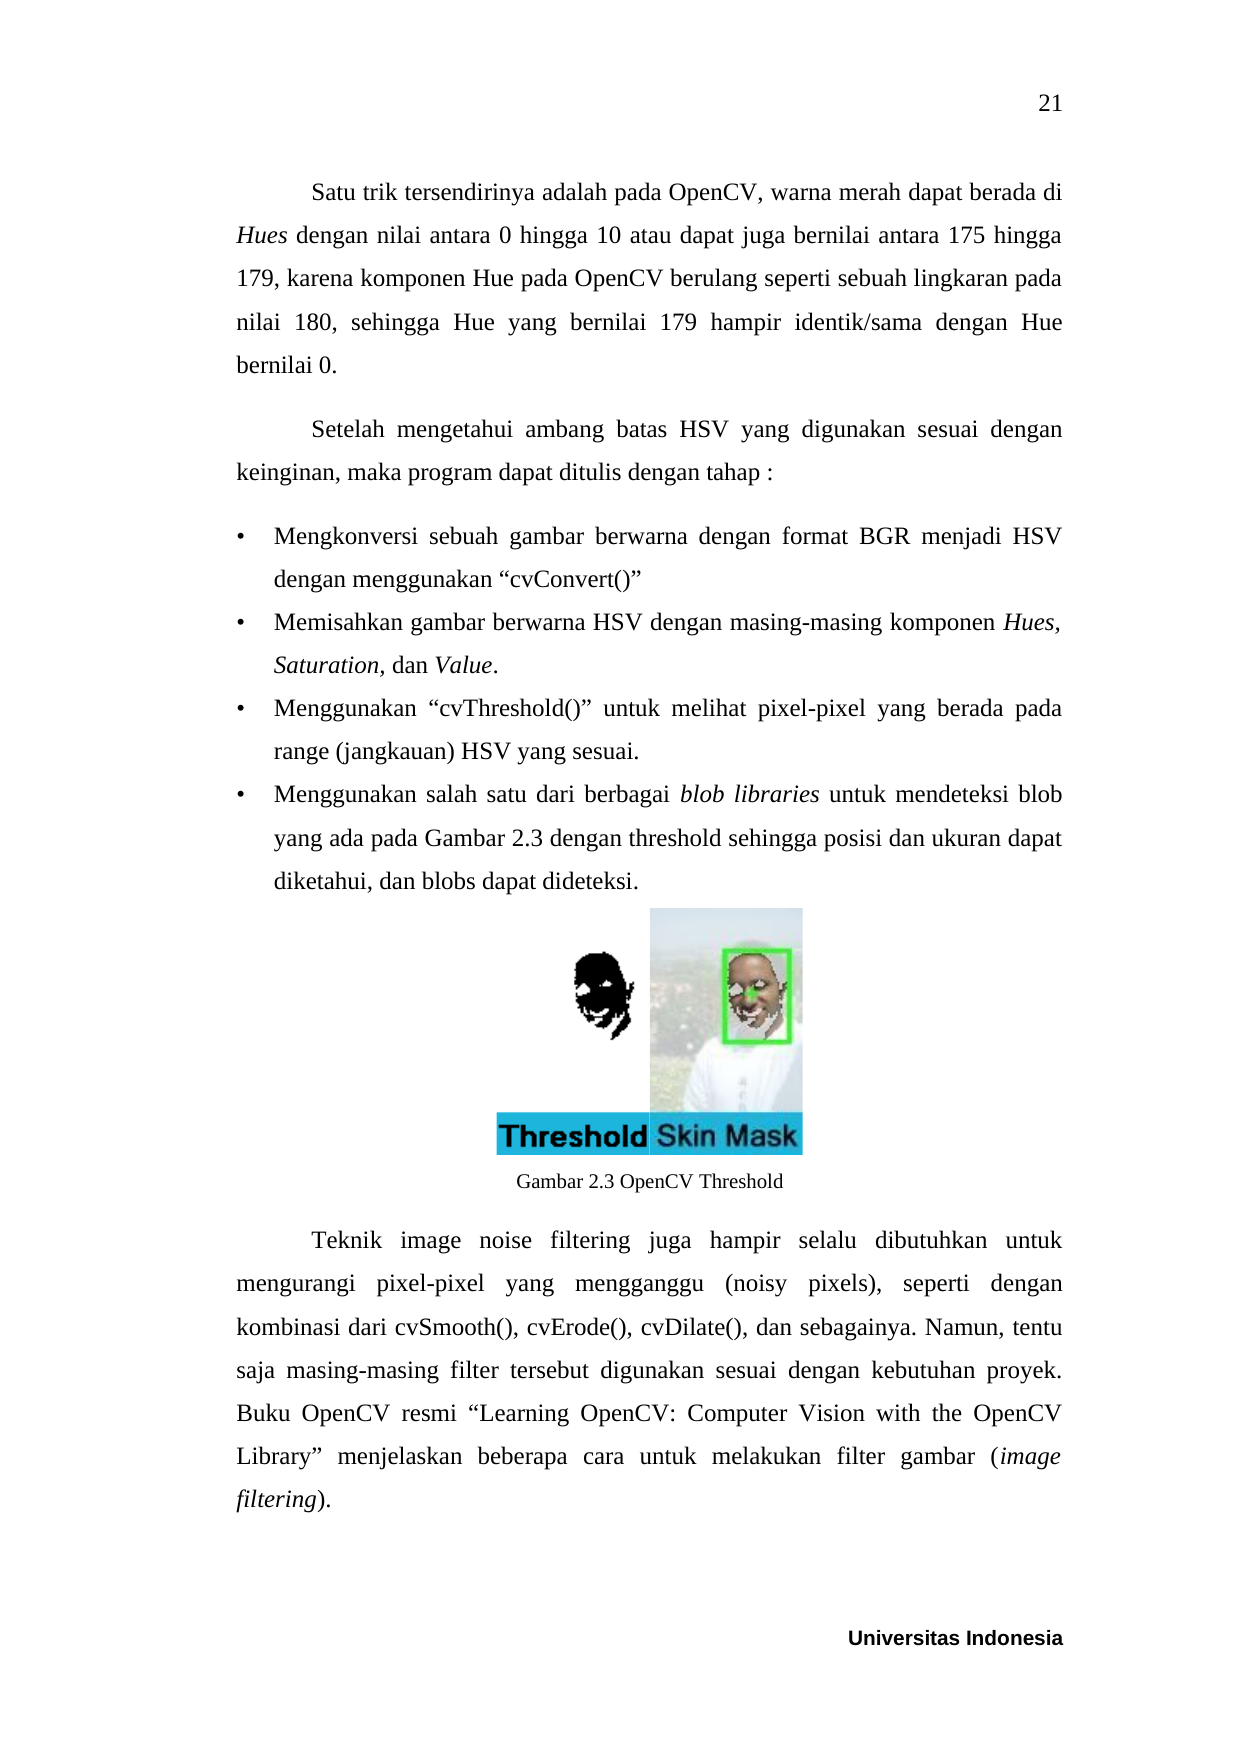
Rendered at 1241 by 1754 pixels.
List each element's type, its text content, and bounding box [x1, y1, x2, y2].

picture [496, 908, 803, 1155]
text • Mengkonversi sebuah gambar berwarna dengan format BGR menjadi HSV dengan menggunakan “cvConvert()” [236, 521, 1063, 593]
text • Memisahkan gambar berwarna HSV dengan masing-masing komponen Hues, Saturation, dan Value. [236, 607, 1063, 679]
text Teknik image noise filtering juga hampir selalu dibutuhkan untuk mengurangi pixel-pixel yang mengganggu (noisy pixels), seperti dengan kombinasi dari cvSmooth(), cvErode(), cvDilate(), dan sebagainya. Namun, tentu saja masing-masing filter tersebut digunakan sesuai dengan kebutuhan proyek. Buku OpenCV resmi “Learning OpenCV: Computer Vision with the OpenCV Library” menjelaskan beberapa cara untuk melakukan filter gambar (image filtering). [236, 1225, 1063, 1513]
text • Menggunakan “cvThreshold()” untuk melihat pixel-pixel yang berada pada range (jangkauan) HSV yang sesuai. [236, 693, 1063, 765]
text • Menggunakan salah satu dari berbagai blob libraries untuk mendeteksi blob yang ada pada Gambar 2.3 dengan threshold sehingga posisi dan ukuran dapat diketahui, dan blobs dapat dideteksi. [236, 779, 1063, 894]
text Satu trik tersendirinya adalah pada OpenCV, warna merah dapat berada di Hues dengan nilai antara 0 hingga 10 atau dapat juga bernilai antara 175 hingga 179, karena komponen Hue pada OpenCV berulang seperti sebuah lingkaran pada nilai 180, sehingga Hue yang bernilai 179 hampir identik/sama dengan Hue bernilai 0. [236, 177, 1063, 378]
text Setelah mengetahui ambang batas HSV yang digunakan sesuai dengan keinginan, maka program dapat ditulis dengan tahap : [236, 414, 1063, 486]
text Gambar 2.3 OpenCV Threshold [236, 1168, 1063, 1193]
